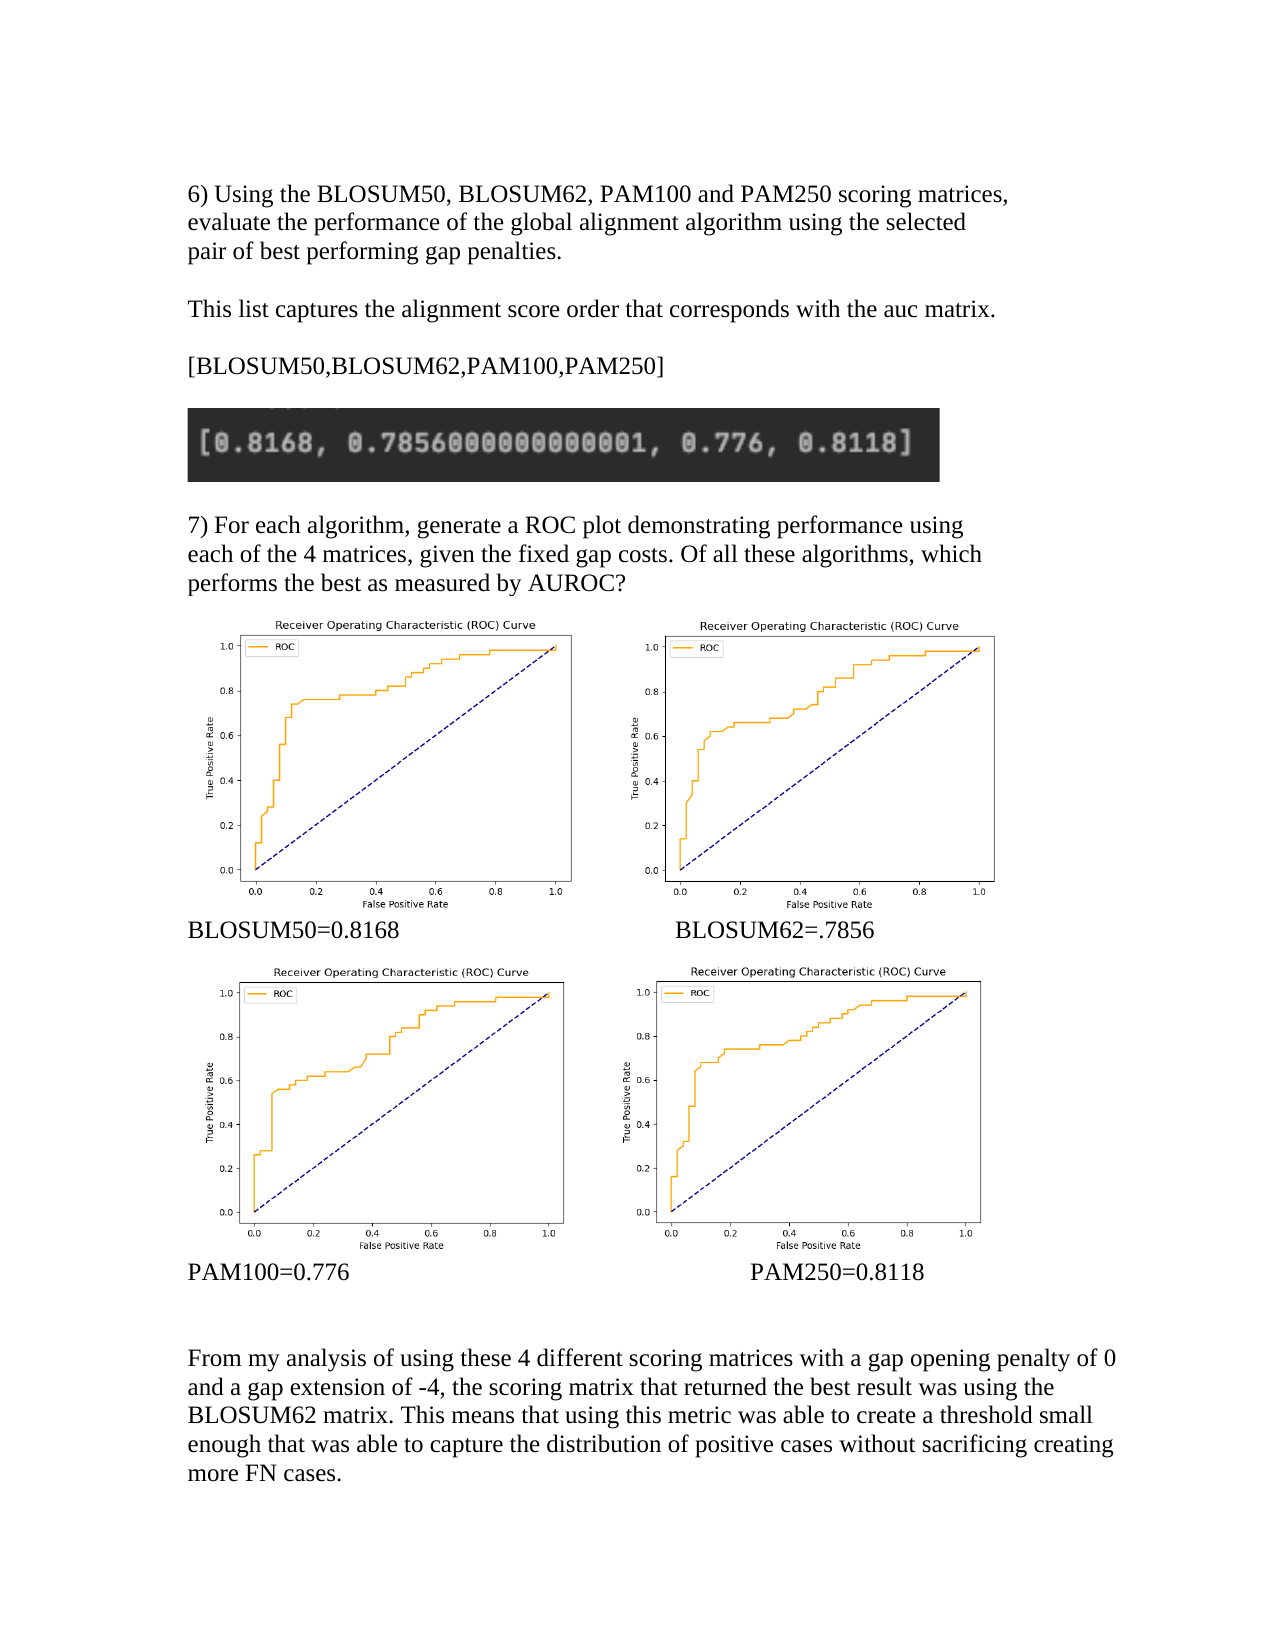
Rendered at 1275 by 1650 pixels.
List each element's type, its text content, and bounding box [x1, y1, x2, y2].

picture [187, 408, 940, 482]
text BLOSUM50=0.8168 BLOSUM62=.7856 [187, 915, 1125, 944]
text pair of best performing gap penalties. [187, 236, 1125, 265]
text each of the 4 matrices, given the fixed gap costs. Of all these algorithms, which [187, 539, 1125, 568]
text evaluate the performance of the global alignment algorithm using the selected [187, 207, 1125, 236]
picture [187, 943, 1022, 1257]
picture [187, 596, 1036, 916]
text 6) Using the BLOSUM50, BLOSUM62, PAM100 and PAM250 scoring matrices, [187, 179, 1125, 207]
text [BLOSUM50,BLOSUM62,PAM100,PAM250] [187, 351, 1125, 380]
text From my analysis of using these 4 different scoring matrices with a gap opening penalty of 0 and a gap extension of -4, the scoring matrix that returned the best result was using the BLOSUM62 matrix. This means that using this metric was able to create a threshold small enough that was able to capture the distribution of positive cases without sacrificing creating more FN cases. [187, 1343, 1125, 1487]
text This list captures the alignment score order that corresponds with the auc matrix. [187, 294, 1125, 322]
text performs the best as measured by AUROC? [187, 568, 1125, 597]
text 7) For each algorithm, generate a ROC plot demonstrating performance using [187, 510, 1125, 539]
text PAM100=0.776 PAM250=0.8118 [187, 1257, 1125, 1286]
